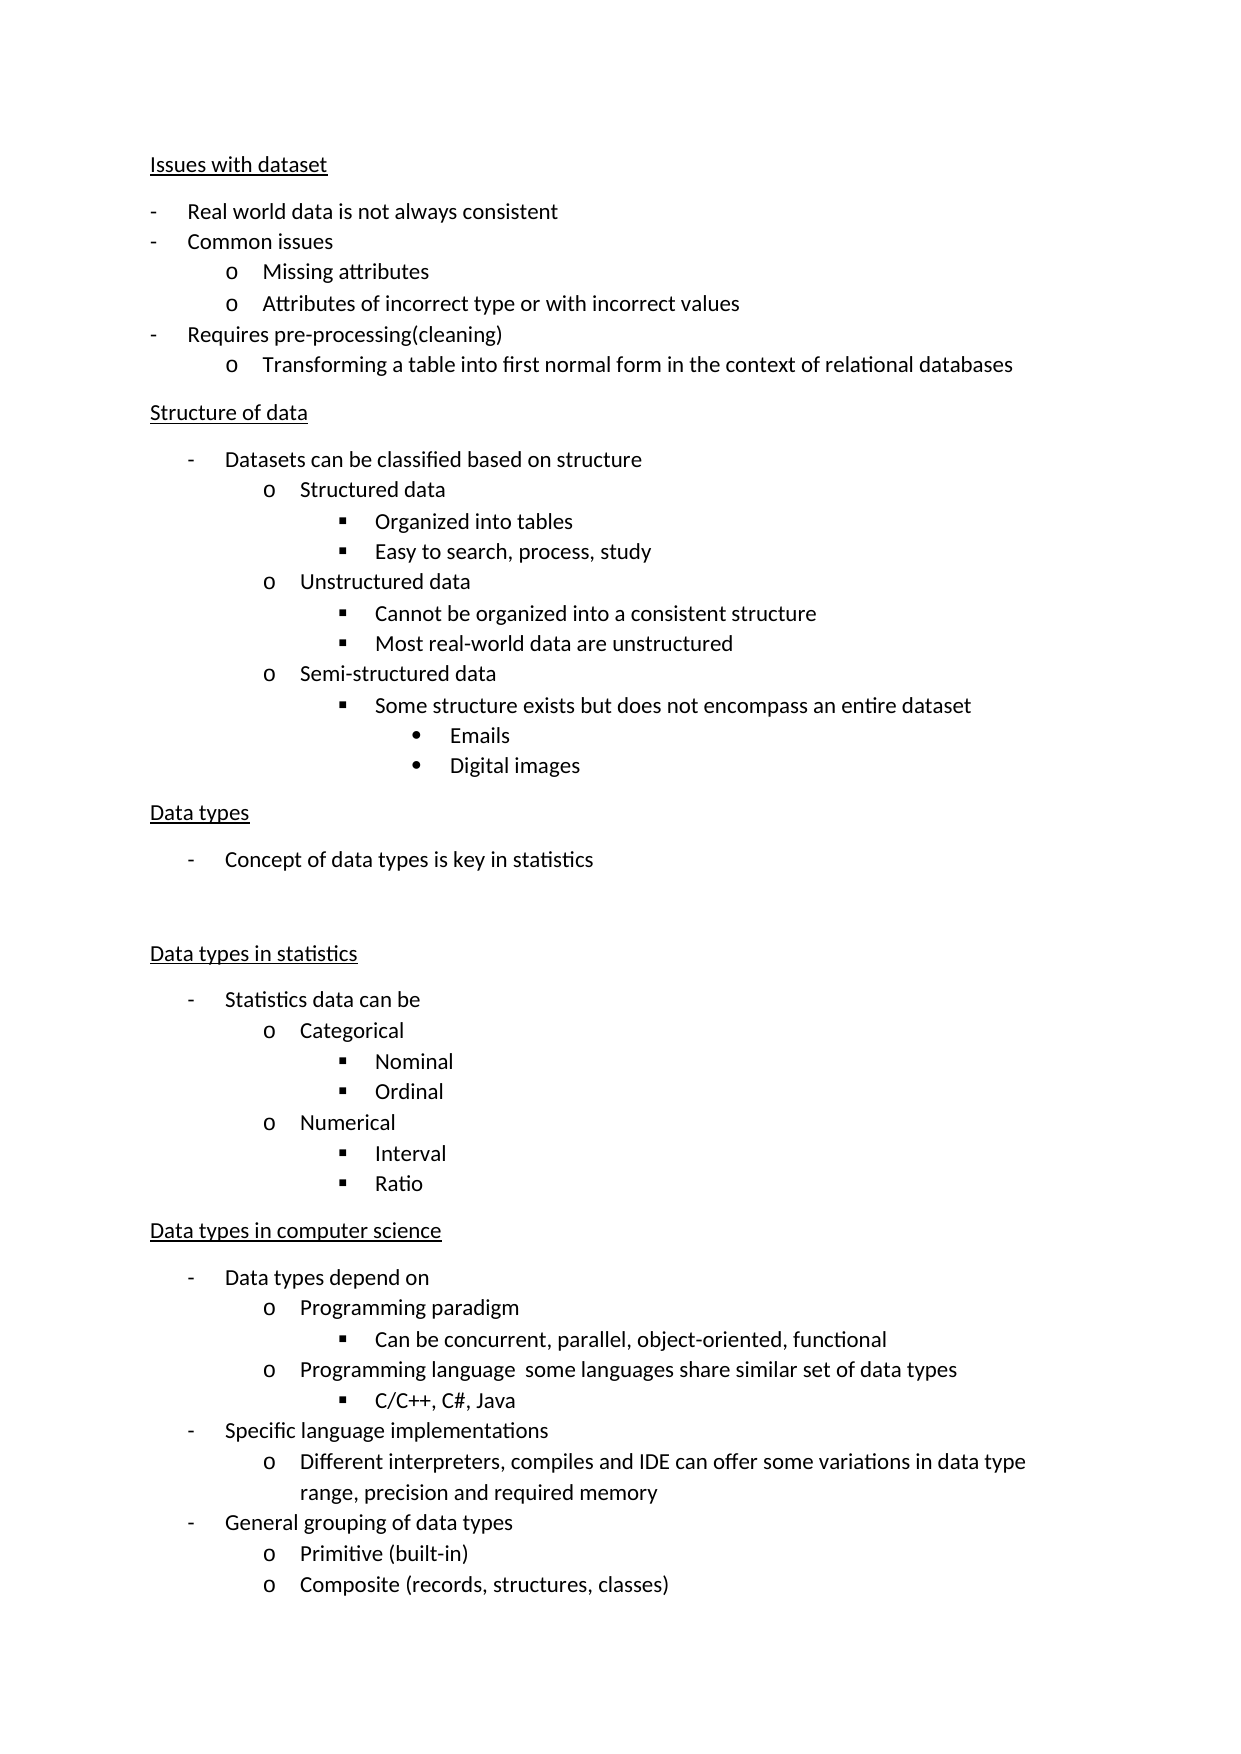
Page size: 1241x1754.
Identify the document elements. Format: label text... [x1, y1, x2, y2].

list Ordinal [337, 1077, 1090, 1106]
list Numerical [262, 1108, 1090, 1137]
list Ratio [337, 1169, 1090, 1197]
text Issues with dataset [150, 150, 1090, 178]
list Concept of data types is key in statistics [187, 845, 1090, 873]
text Structure of data [150, 398, 1090, 427]
list C/C++, C#, Java [337, 1386, 1090, 1414]
list Primitive (built-in) [262, 1539, 1090, 1568]
text Data types in computer science [150, 1216, 1090, 1244]
list Datasets can be classified based on structure [187, 445, 1090, 473]
list Easy to search, process, study [337, 537, 1090, 565]
list Unstructured data [262, 567, 1090, 597]
list Transforming a table into first normal form in the context of relational databases [225, 350, 1090, 379]
list Can be concurrent, parallel, object-oriented, functional [337, 1325, 1090, 1353]
list Semi-structured data [262, 659, 1090, 688]
list Some structure exists but does not encompass an entire dataset [337, 691, 1090, 719]
list Cannot be organized into a consistent structure [337, 599, 1090, 627]
text Data types in statistics [150, 939, 1090, 967]
list Different interpreters, compiles and IDE can offer some variations in data type range, precision and required memory [262, 1447, 1090, 1506]
list Requires pre-processing(cleaning) [150, 320, 1090, 348]
list Organized into tables [337, 507, 1090, 535]
list Specific language implementations [187, 1417, 1090, 1445]
list Most real-world data are unstructured [337, 629, 1090, 657]
list Composite (records, structures, classes) [262, 1570, 1090, 1599]
list Programming paradigm [262, 1293, 1090, 1322]
list Missing attributes [225, 257, 1090, 286]
list Data types depend on [187, 1263, 1090, 1291]
list Structured data [262, 476, 1090, 505]
list Statistics data can be [187, 986, 1090, 1014]
list Emails [412, 721, 1090, 749]
text Data types [150, 798, 1090, 826]
list Categorical [262, 1016, 1090, 1045]
list Digital images [412, 751, 1090, 779]
list Programming language some languages share similar set of data types [262, 1355, 1090, 1384]
list Common issues [150, 227, 1090, 255]
list Attributes of incorrect type or with incorrect values [225, 289, 1090, 318]
list General grouping of data types [187, 1508, 1090, 1536]
list Interval [337, 1139, 1090, 1167]
list Nominal [337, 1047, 1090, 1075]
list Real world data is not always consistent [150, 197, 1090, 225]
